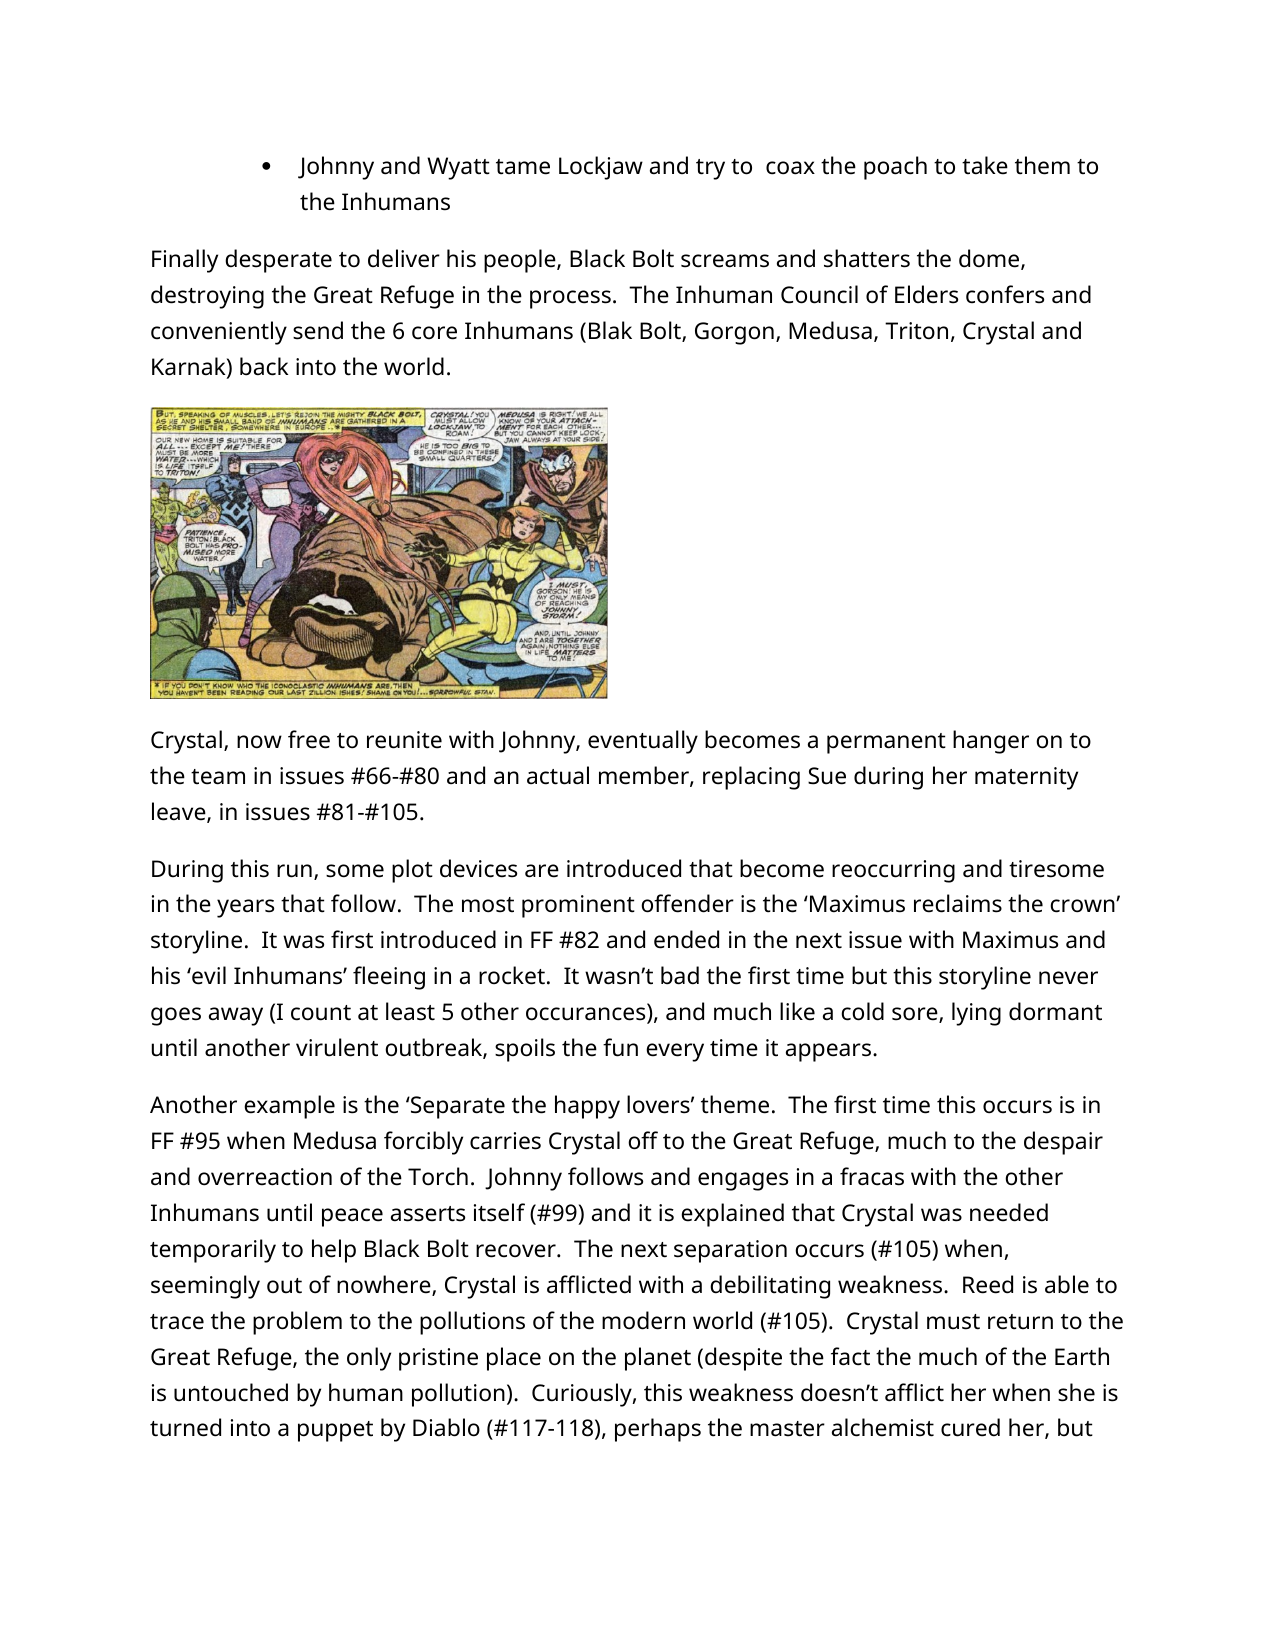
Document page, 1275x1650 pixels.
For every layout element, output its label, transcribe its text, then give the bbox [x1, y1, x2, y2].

list Johnny and Wyatt tame Lockjaw and try to coax the poach to take them to the Inhumans [262, 150, 1125, 217]
text Crystal, now free to reunite with Johnny, eventually becomes a permanent hanger on to the team in issues #66-#80 and an actual member, replacing Sue during her maternity leave, in issues #81-#105. [150, 724, 1125, 827]
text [150, 1089, 1125, 1444]
text During this run, some plot devices are introduced that become reoccurring and tiresome in the years that follow. The most prominent offender is the ‘Maximus reclaims the crown’ storyline. It was first introduced in FF #82 and ended in the next issue with Maximus and his ‘evil Inhumans’ fleeing in a rocket. It wasn’t bad the first time but this storyline never goes away (I count at least 5 other occurances), and much like a cold sore, lying dormant until another virulent outbreak, spoils the fun every time it appears. [150, 852, 1125, 1063]
picture [150, 407, 608, 699]
text Finally desperate to deliver his people, Black Bolt screams and shatters the dome, destroying the Great Refuge in the process. The Inhuman Council of Elders confers and conveniently send the 6 core Inhumans (Blak Bolt, Gorgon, Medusa, Triton, Crystal and Karnak) back into the world. [150, 243, 1125, 382]
